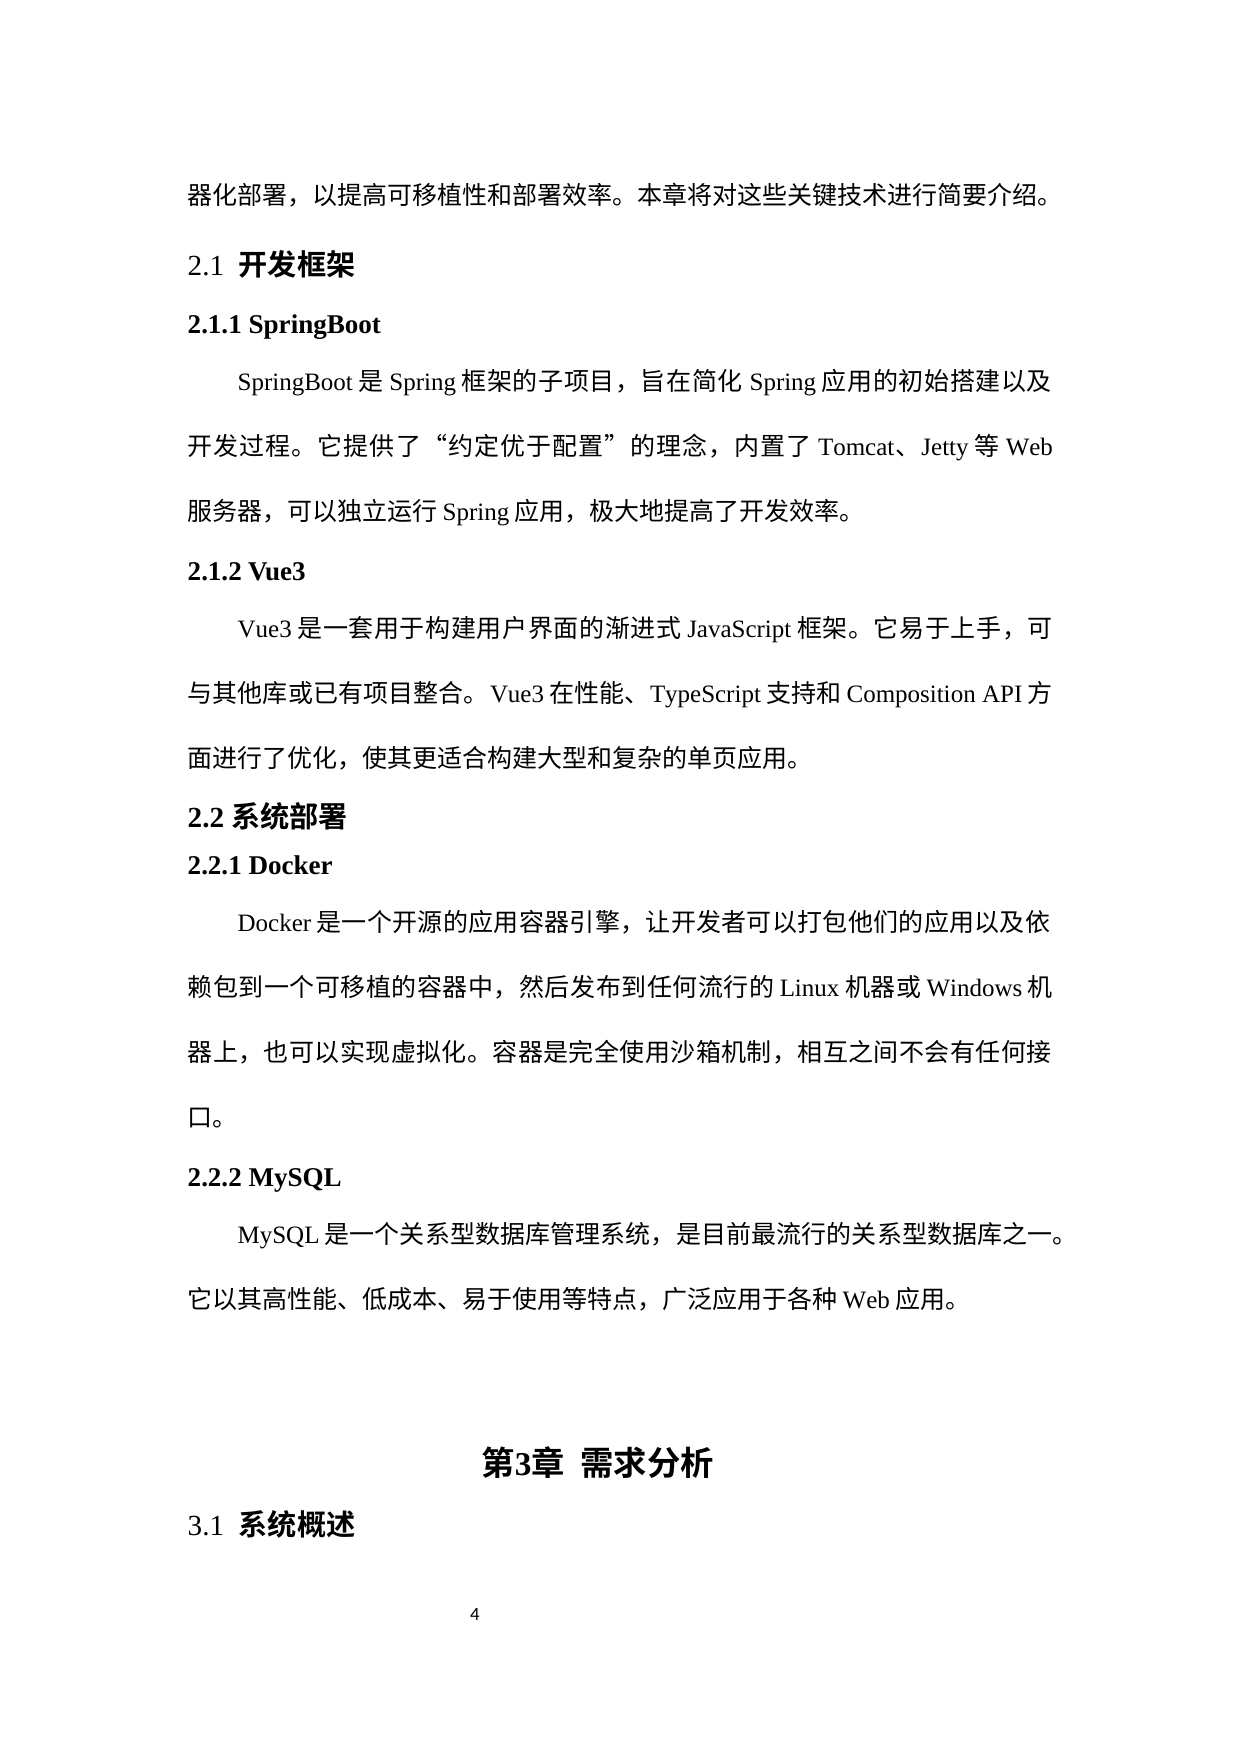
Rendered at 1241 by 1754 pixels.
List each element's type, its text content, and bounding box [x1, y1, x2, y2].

list 需求分析 [187, 1437, 1053, 1485]
text 2.1.1 SpringBoot [187, 300, 1053, 342]
list 系统概述 [187, 1502, 1053, 1543]
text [187, 161, 1053, 226]
list 开发框架 [187, 242, 1053, 284]
text SpringBoot是Spring框架的子项目，旨在简化Spring应用的初始搭建以及开发过程。它提供了“约定优于配置”的理念，内置了Tomcat、Jetty等Web服务器，可以独立运行Spring应用，极大地提高了开发效率。 [187, 347, 1053, 542]
text 2.2.2 MySQL [187, 1153, 1053, 1195]
text Vue3是一套用于构建用户界面的渐进式JavaScript框架。它易于上手，可与其他库或已有项目整合。Vue3在性能、TypeScript支持和Composition API方面进行了优化，使其更适合构建大型和复杂的单页应用。 [187, 594, 1053, 789]
text MySQL是一个关系型数据库管理系统，是目前最流行的关系型数据库之一。它以其高性能、低成本、易于使用等特点，广泛应用于各种Web应用。 [187, 1200, 1053, 1330]
text Docker是一个开源的应用容器引擎，让开发者可以打包他们的应用以及依赖包到一个可移植的容器中，然后发布到任何流行的Linux机器或Windows机器上，也可以实现虚拟化。容器是完全使用沙箱机制，相互之间不会有任何接口。 [187, 888, 1053, 1148]
text 2.2.1 Docker [187, 841, 1053, 883]
text 2.2 系统部署 [187, 794, 1053, 836]
text 2.1.2 Vue3 [187, 547, 1053, 589]
